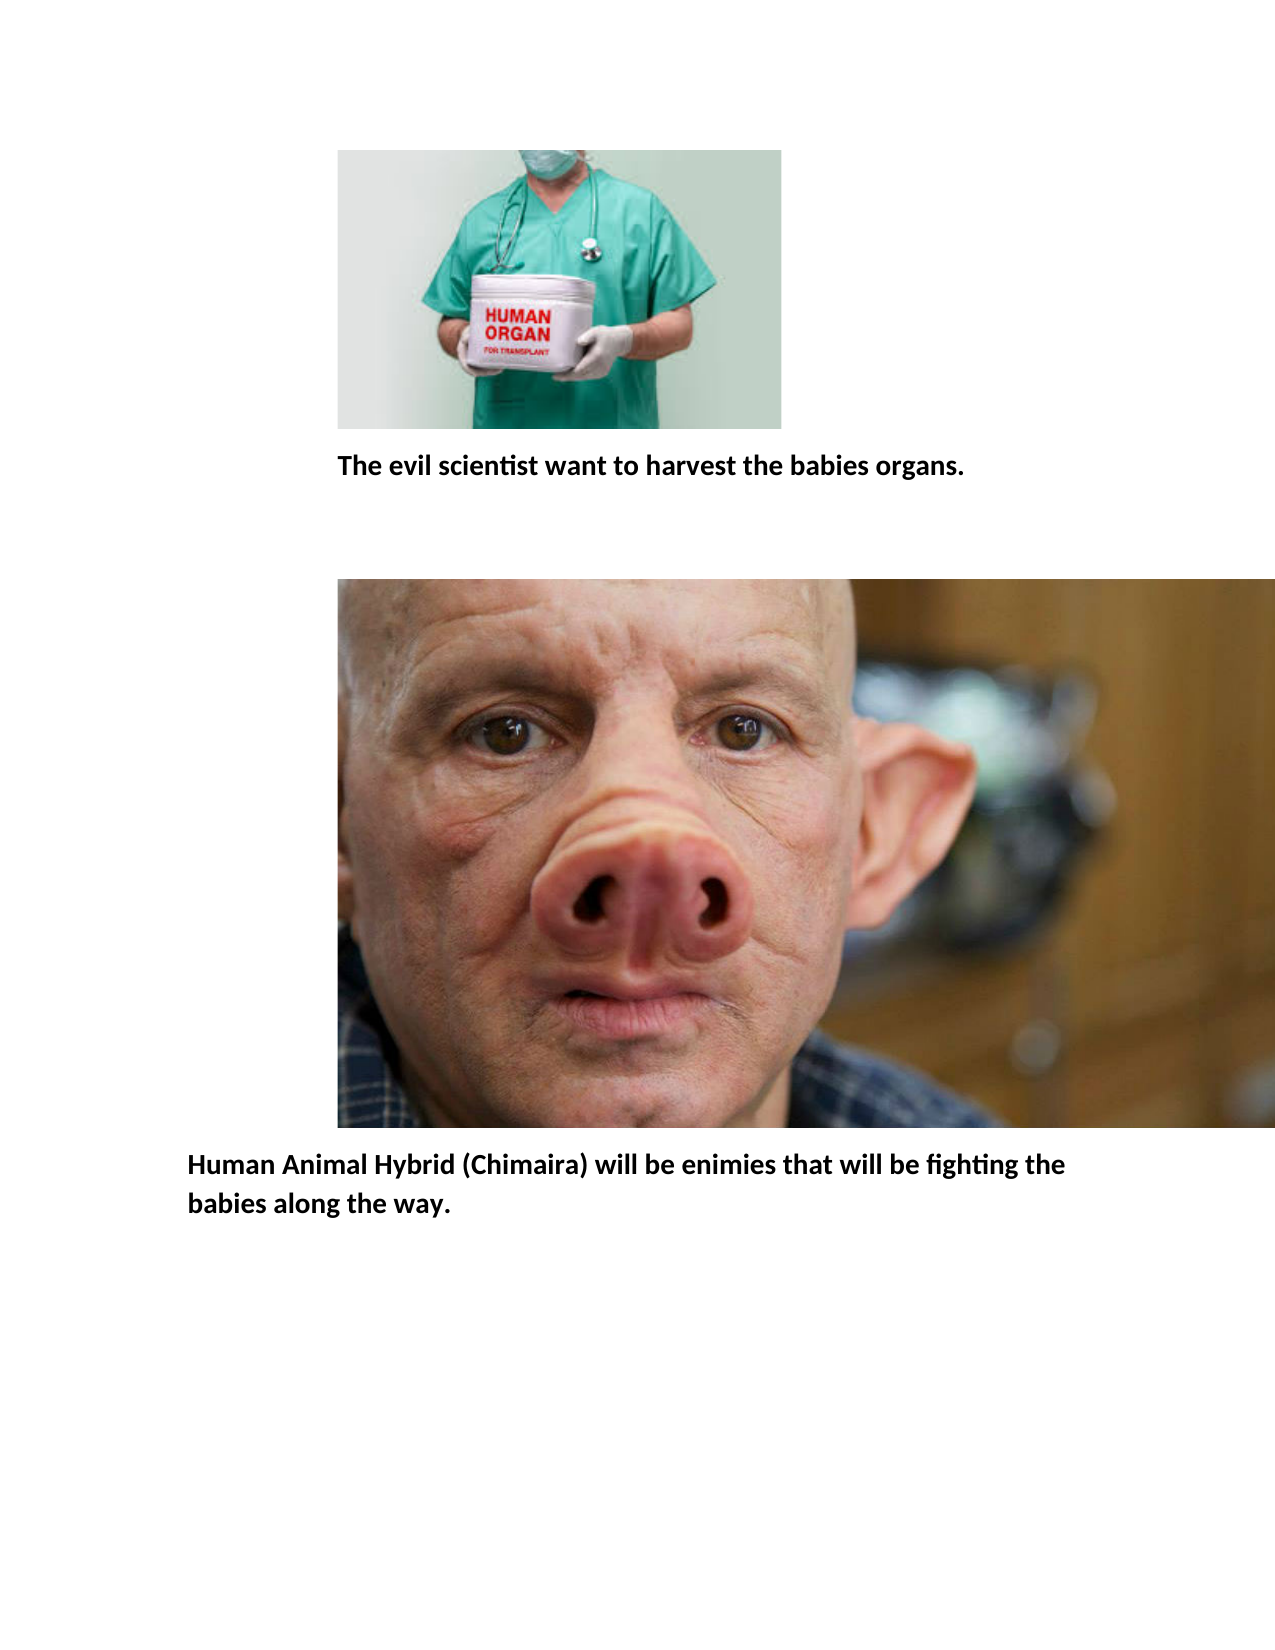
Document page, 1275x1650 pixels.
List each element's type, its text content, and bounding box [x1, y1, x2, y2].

picture [337, 579, 1275, 1128]
text The evil scientist want to harvest the babies organs. [337, 447, 1125, 483]
picture [337, 150, 782, 429]
text Human Animal Hybrid (Chimaira) will be enimies that will be fighting the babies along the way. [187, 1146, 1125, 1221]
